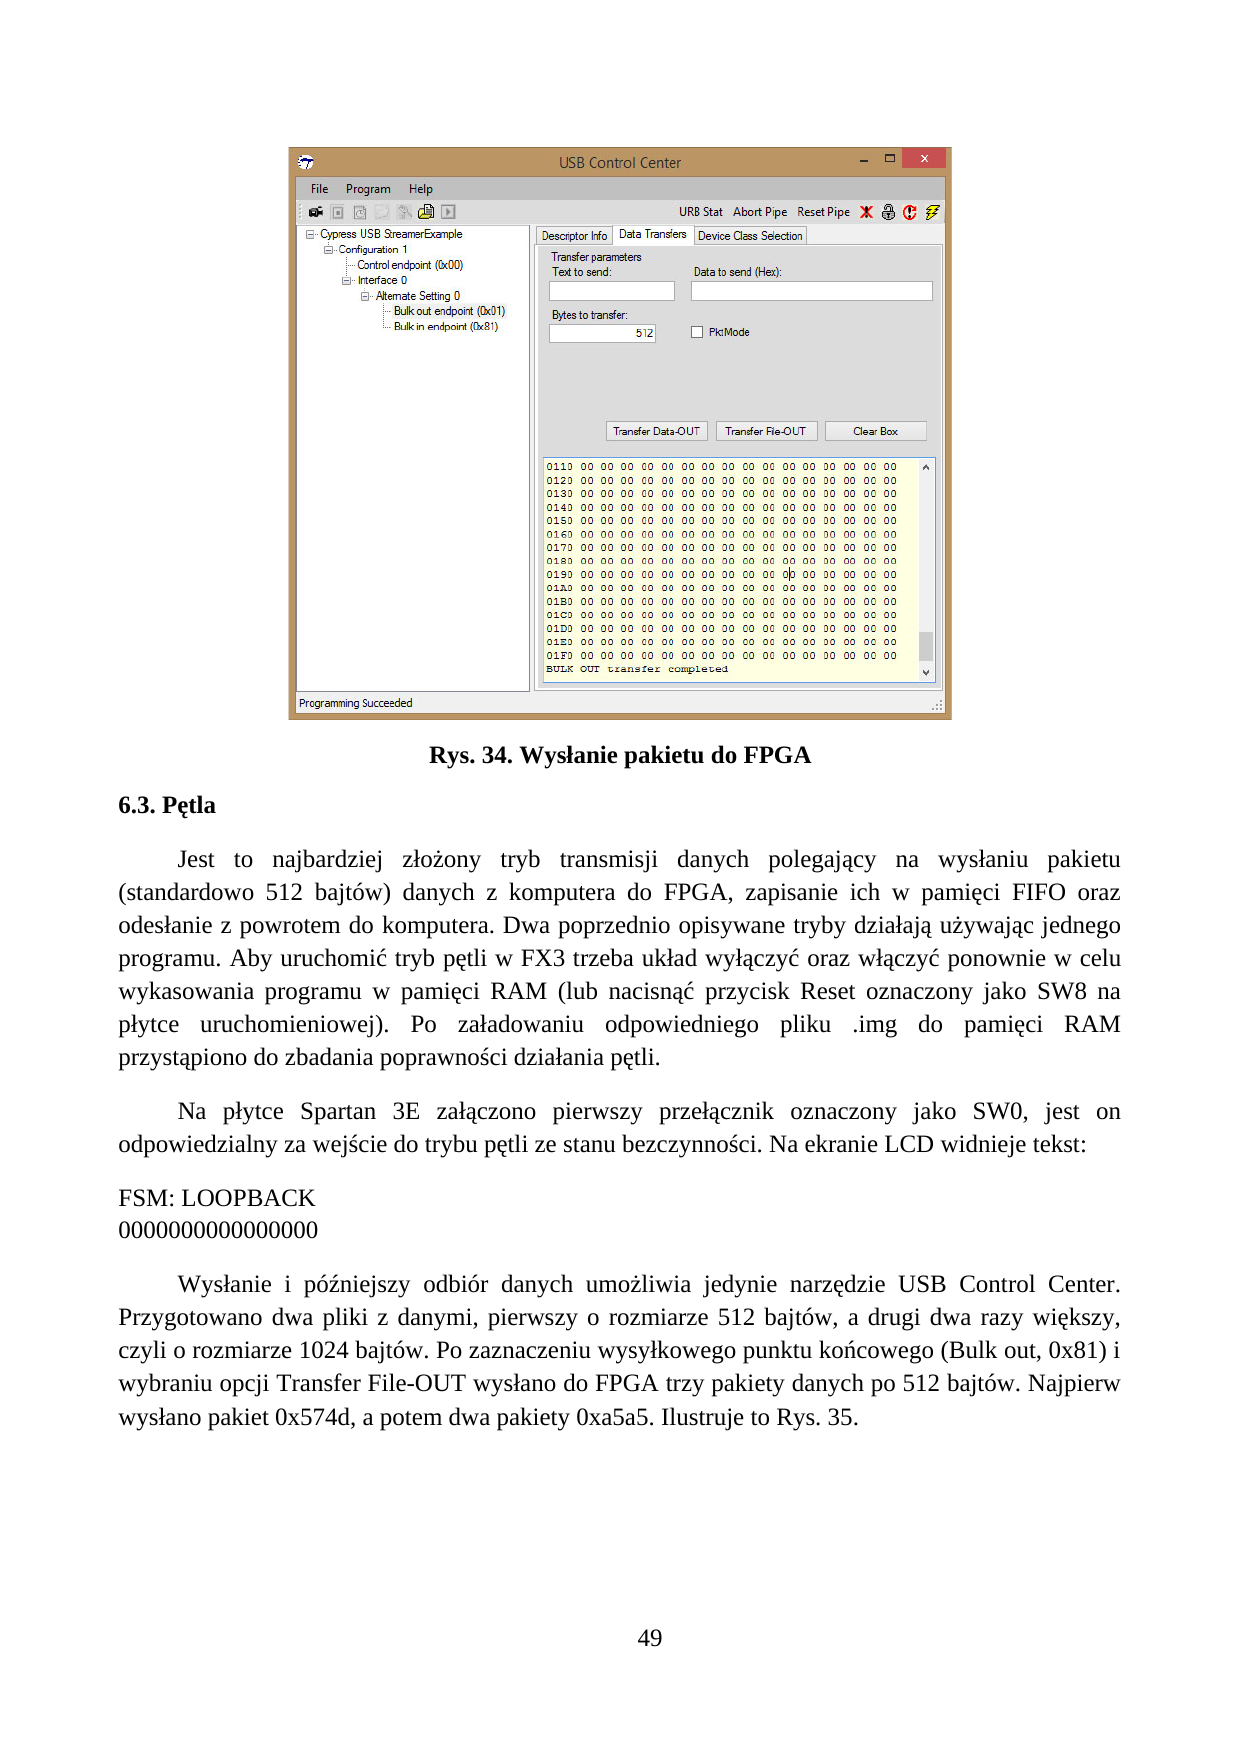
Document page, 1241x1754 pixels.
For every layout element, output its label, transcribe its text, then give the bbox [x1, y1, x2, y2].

text Wysłanie i późniejszy odbiór danych umożliwia jedynie narzędzie USB Control Center. Przygotowano dwa pliki z danymi, pierwszy o rozmiarze 512 bajtów, a drugi dwa razy większy, czyli o rozmiarze 1024 bajtów. Po zaznaczeniu wysyłkowego punktu końcowego (Bulk out, 0x81) i wybraniu opcji Transfer File-OUT wysłano do FPGA trzy pakiety danych po 512 bajtów. Najpierw wysłano pakiet 0x574d, a potem dwa pakiety 0xa5a5. Ilustruje to Rys. 35. [118, 1269, 1122, 1430]
text FSM: LOOPBACK 0000000000000000 [118, 1183, 1122, 1244]
text Jest to najbardziej złożony tryb transmisji danych polegający na wysłaniu pakietu (standardowo 512 bajtów) danych z komputera do FPGA, zapisanie ich w pamięci FIFO oraz odesłanie z powrotem do komputera. Dwa poprzednio opisywane tryby działają używając jednego programu. Aby uruchomić tryb pętli w FX3 trzeba układ wyłączyć oraz włączyć ponownie w celu wykasowania programu w pamięci RAM (lub nacisnąć przycisk Reset oznaczony jako SW8 na płytce uruchomieniowej). Po załadowaniu odpowiedniego pliku .img do pamięci RAM przystąpiono do zbadania poprawności działania pętli. [118, 844, 1122, 1071]
picture [288, 147, 952, 720]
subtitle 6.3. Pętla [118, 790, 1122, 819]
text Na płytce Spartan 3E załączono pierwszy przełącznik oznaczony jako SW0, jest on odpowiedzialny za wejście do trybu pętli ze stanu bezczynności. Na ekranie LCD widnieje tekst: [118, 1096, 1122, 1157]
